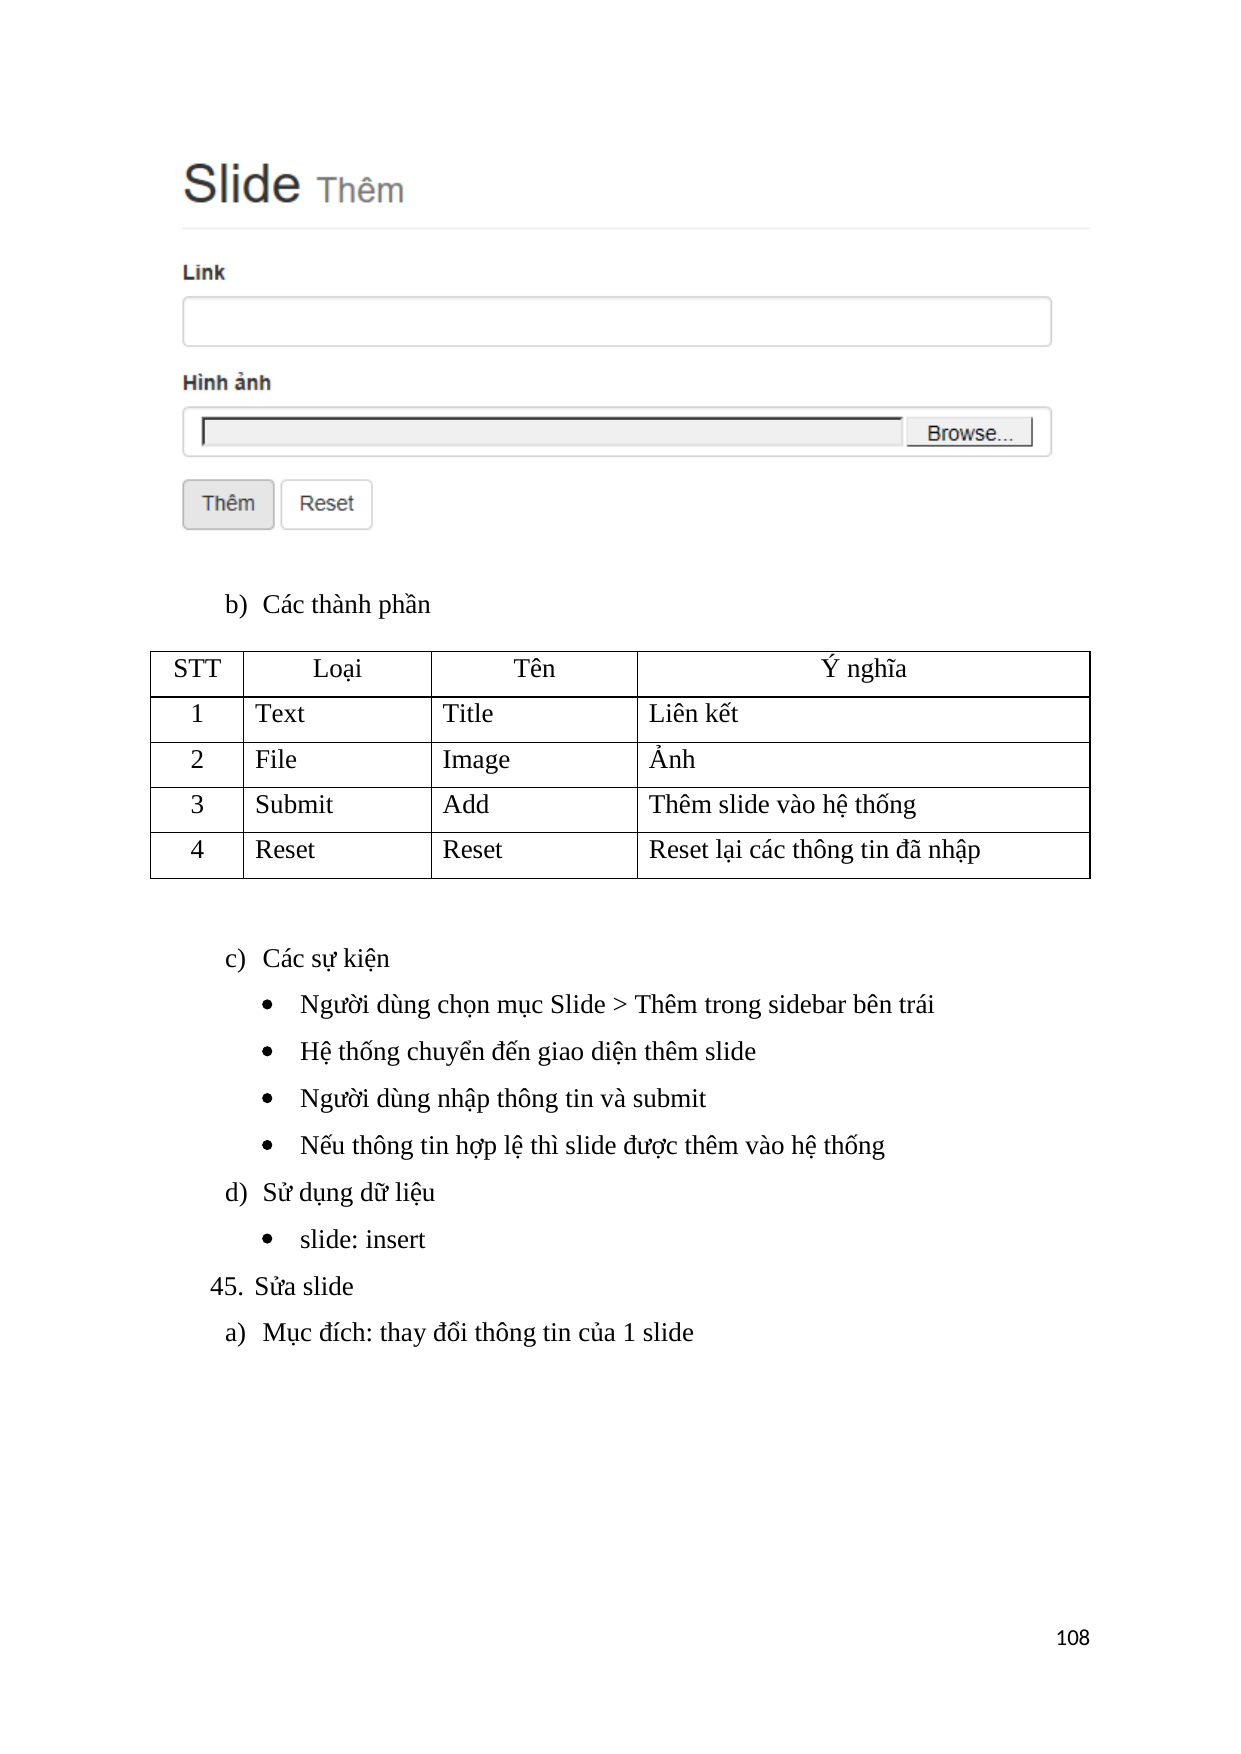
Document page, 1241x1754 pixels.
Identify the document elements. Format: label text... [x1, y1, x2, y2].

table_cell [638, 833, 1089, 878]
list slide: insert [262, 1223, 1090, 1254]
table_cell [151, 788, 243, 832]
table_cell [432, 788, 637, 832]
list Sửa slide [210, 1270, 1090, 1301]
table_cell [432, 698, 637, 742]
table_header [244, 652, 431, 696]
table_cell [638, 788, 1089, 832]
list Người dùng chọn mục Slide > Thêm trong sidebar bên trái [262, 989, 1090, 1020]
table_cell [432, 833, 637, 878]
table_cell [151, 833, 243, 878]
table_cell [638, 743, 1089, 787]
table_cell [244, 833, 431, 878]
list Sử dụng dữ liệu [225, 1176, 1090, 1207]
list Hệ thống chuyển đến giao diện thêm slide [262, 1036, 1090, 1067]
picture [150, 150, 1091, 557]
list Mục đích: thay đổi thông tin của 1 slide [225, 1316, 1090, 1347]
list Người dùng nhập thông tin và submit [262, 1082, 1090, 1114]
list Các thành phần [225, 588, 1090, 619]
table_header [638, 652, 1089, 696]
list Các sự kiện [225, 942, 1090, 973]
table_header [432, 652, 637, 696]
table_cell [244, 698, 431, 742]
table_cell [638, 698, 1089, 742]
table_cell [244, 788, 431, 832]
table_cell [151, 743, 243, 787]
list Nếu thông tin hợp lệ thì slide được thêm vào hệ thống [262, 1129, 1090, 1161]
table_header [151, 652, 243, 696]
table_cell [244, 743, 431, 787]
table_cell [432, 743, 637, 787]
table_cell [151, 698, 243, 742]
